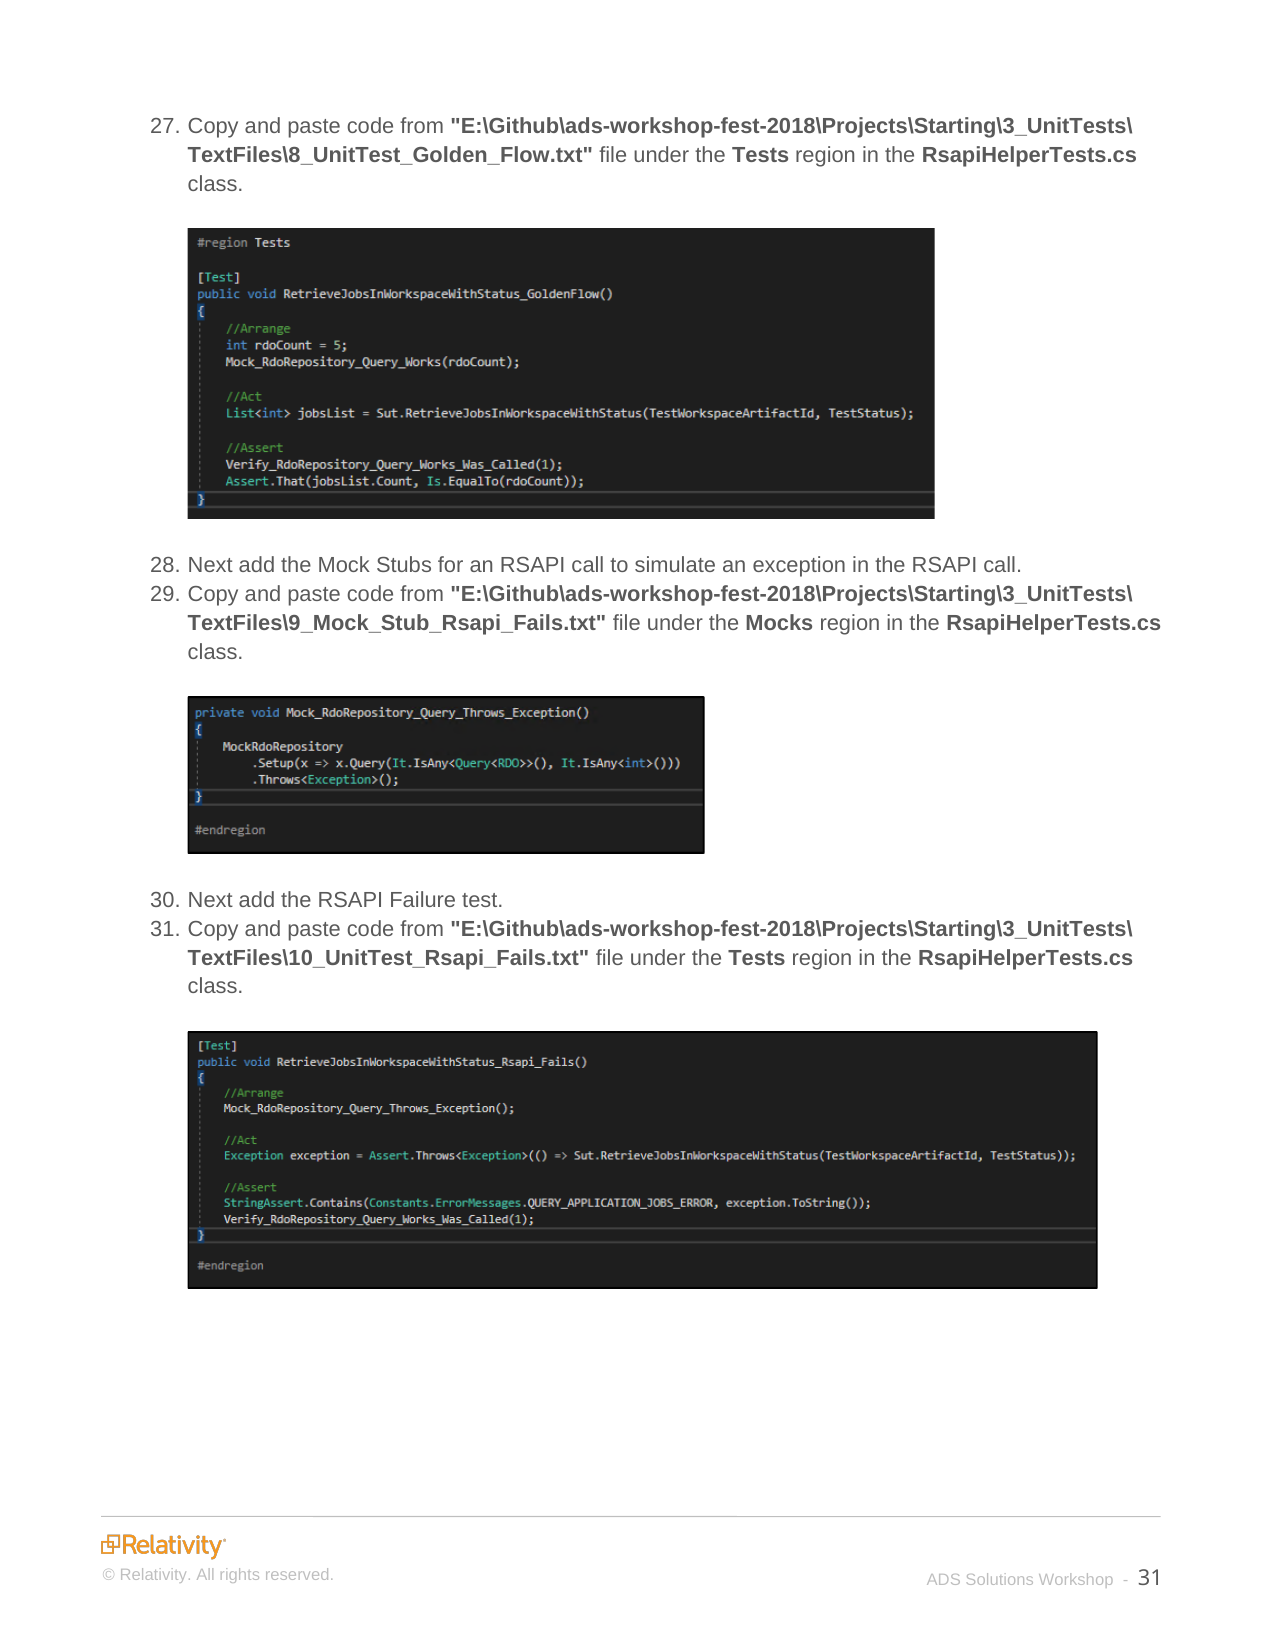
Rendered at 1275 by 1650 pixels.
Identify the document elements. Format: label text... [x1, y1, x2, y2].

list Next add the Mock Stubs for an RSAPI call to simulate an exception in the RSAPI call. [150, 552, 1162, 577]
list Copy and paste code from "E:\Github\ads-workshop-fest-2018\Projects\Starting\3_UnitTests\TextFiles\10_UnitTest_Rsapi_Fails.txt" file under the Tests region in the RsapiHelperTests.cs class. [150, 916, 1162, 999]
list Next add the RSAPI Failure test. [150, 887, 1162, 912]
picture [187, 1031, 1098, 1289]
list Copy and paste code from "E:\Github\ads-workshop-fest-2018\Projects\Starting\3_UnitTests\TextFiles\8_UnitTest_Golden_Flow.txt" file under the Tests region in the RsapiHelperTests.cs class. [150, 112, 1162, 196]
list Copy and paste code from "E:\Github\ads-workshop-fest-2018\Projects\Starting\3_UnitTests\TextFiles\9_Mock_Stub_Rsapi_Fails.txt" file under the Mocks region in the RsapiHelperTests.cs class. [150, 581, 1162, 664]
picture [187, 696, 705, 854]
picture [187, 228, 935, 519]
picture [100, 1534, 227, 1560]
